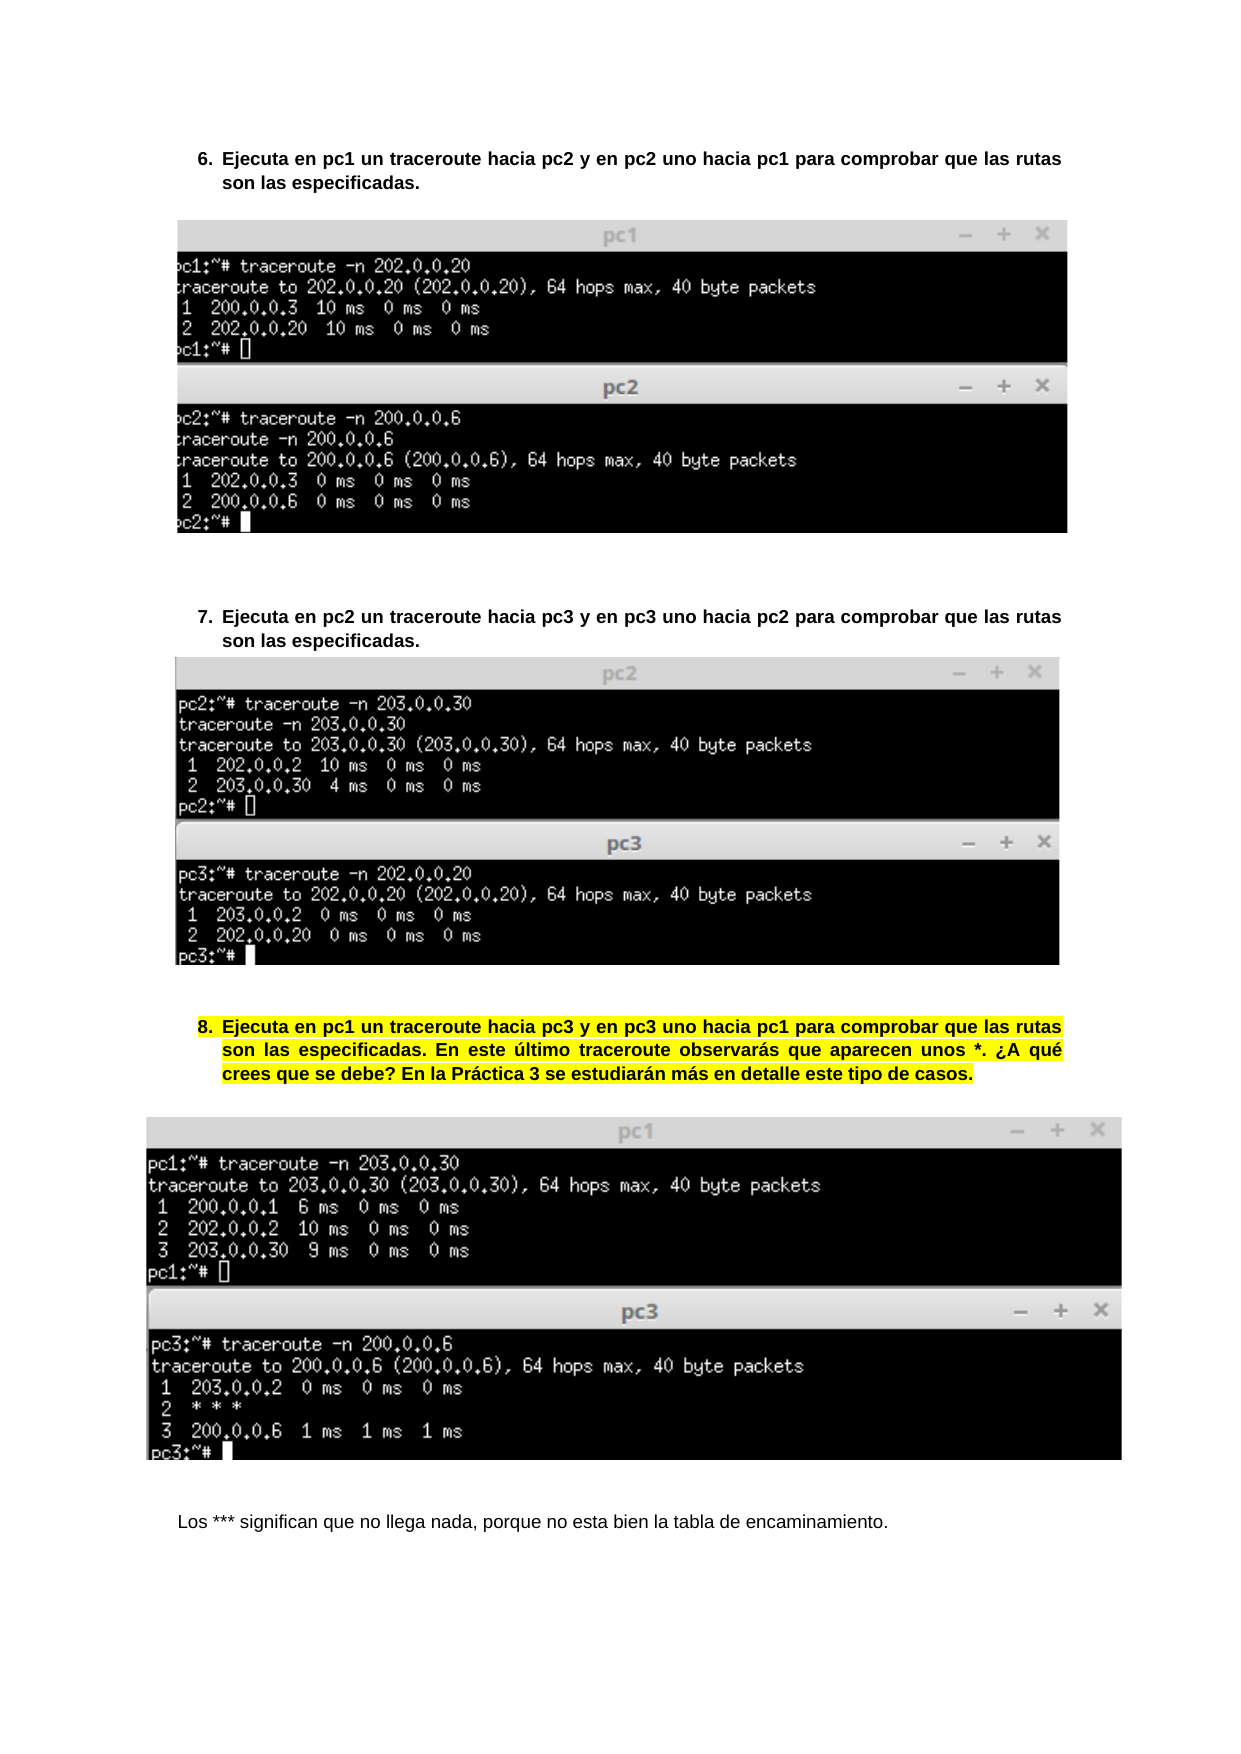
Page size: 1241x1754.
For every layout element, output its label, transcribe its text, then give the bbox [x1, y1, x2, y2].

list Ejecuta en pc1 un traceroute hacia pc3 y en pc3 uno hacia pc1 para comprobar que las rutas son las especificadas. En este último traceroute observarás que aparecen unos *. ¿A qué crees que se debe? En la Práctica 3 se estudiarán más en detalle este tipo de casos. [197, 1016, 1063, 1084]
picture [146, 1117, 1122, 1460]
text Los *** significan que no llega nada, porque no esta bien la tabla de encaminamiento. [177, 1511, 1063, 1533]
list Ejecuta en pc1 un traceroute hacia pc2 y en pc2 uno hacia pc1 para comprobar que las rutas son las especificadas. [197, 148, 1063, 193]
list Ejecuta en pc2 un traceroute hacia pc3 y en pc3 uno hacia pc2 para comprobar que las rutas son las especificadas. [197, 606, 1063, 652]
picture [175, 657, 1060, 965]
picture [177, 220, 1068, 533]
